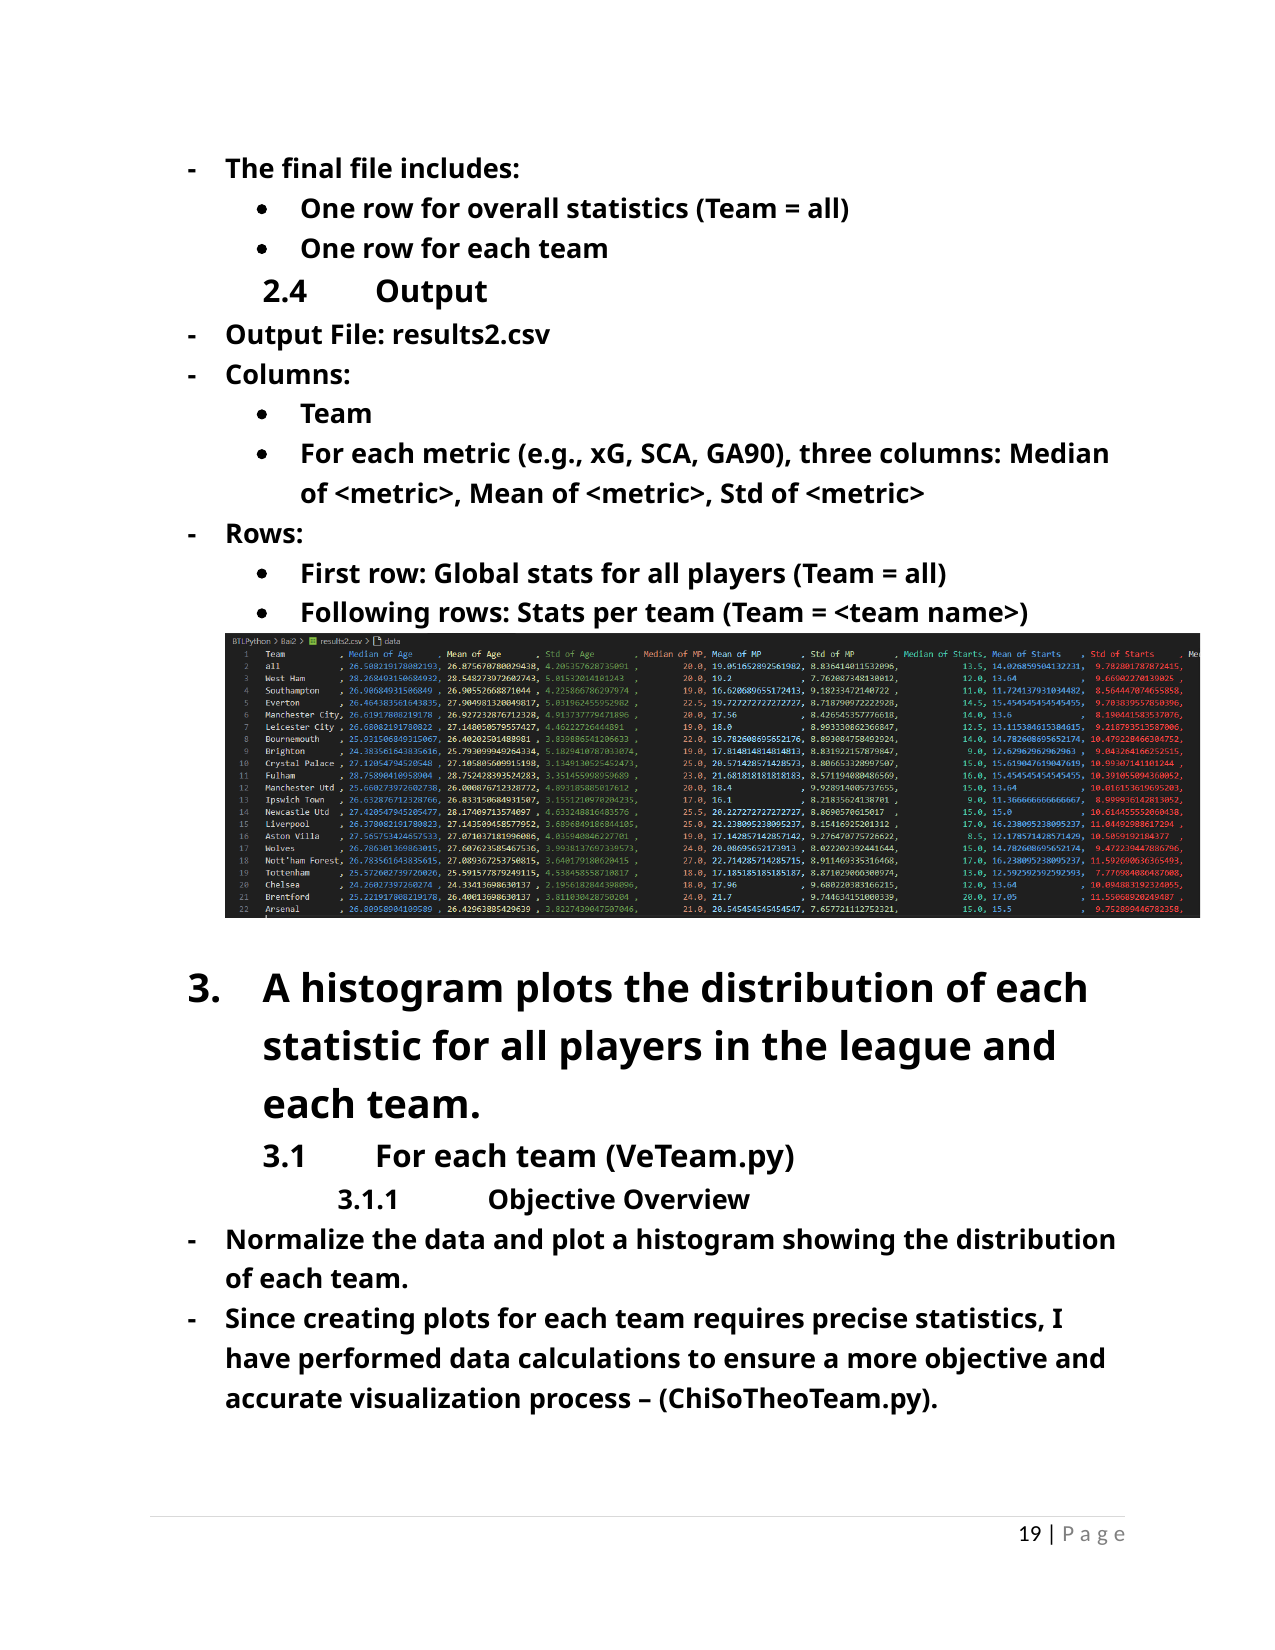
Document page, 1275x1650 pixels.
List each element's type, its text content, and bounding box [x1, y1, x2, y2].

list Team [262, 395, 1125, 432]
list For each team (VeTeam.py) [262, 1134, 1125, 1177]
list Objective Overview [337, 1180, 1125, 1217]
list Output [262, 269, 1125, 312]
list Following rows: Stats per team (Team = <team name>) [262, 594, 1125, 631]
list A histogram plots the distribution of each statistic for all players in the league and each team. [187, 960, 1125, 1130]
list First row: Global stats for all players (Team = all) [262, 554, 1125, 591]
list The final file includes: [187, 150, 1125, 187]
list Normalize the data and plot a histogram showing the distribution of each team. [187, 1220, 1125, 1297]
list Since creating plots for each team requires precise statistics, I have performed data calculations to ensure a more objective and accurate visualization process – (ChiSoTheoTeam.py). [187, 1300, 1125, 1416]
list One row for each team [262, 229, 1125, 266]
list Columns: [187, 355, 1125, 392]
list Rows: [187, 514, 1125, 551]
picture [225, 633, 1200, 918]
list One row for overall statistics (Team = all) [262, 190, 1125, 227]
list Output File: results2.csv [187, 315, 1125, 352]
list For each metric (e.g., xG, SCA, GA90), three columns: Median of <metric>, Mean of <metric>, Std of <metric> [262, 435, 1125, 511]
